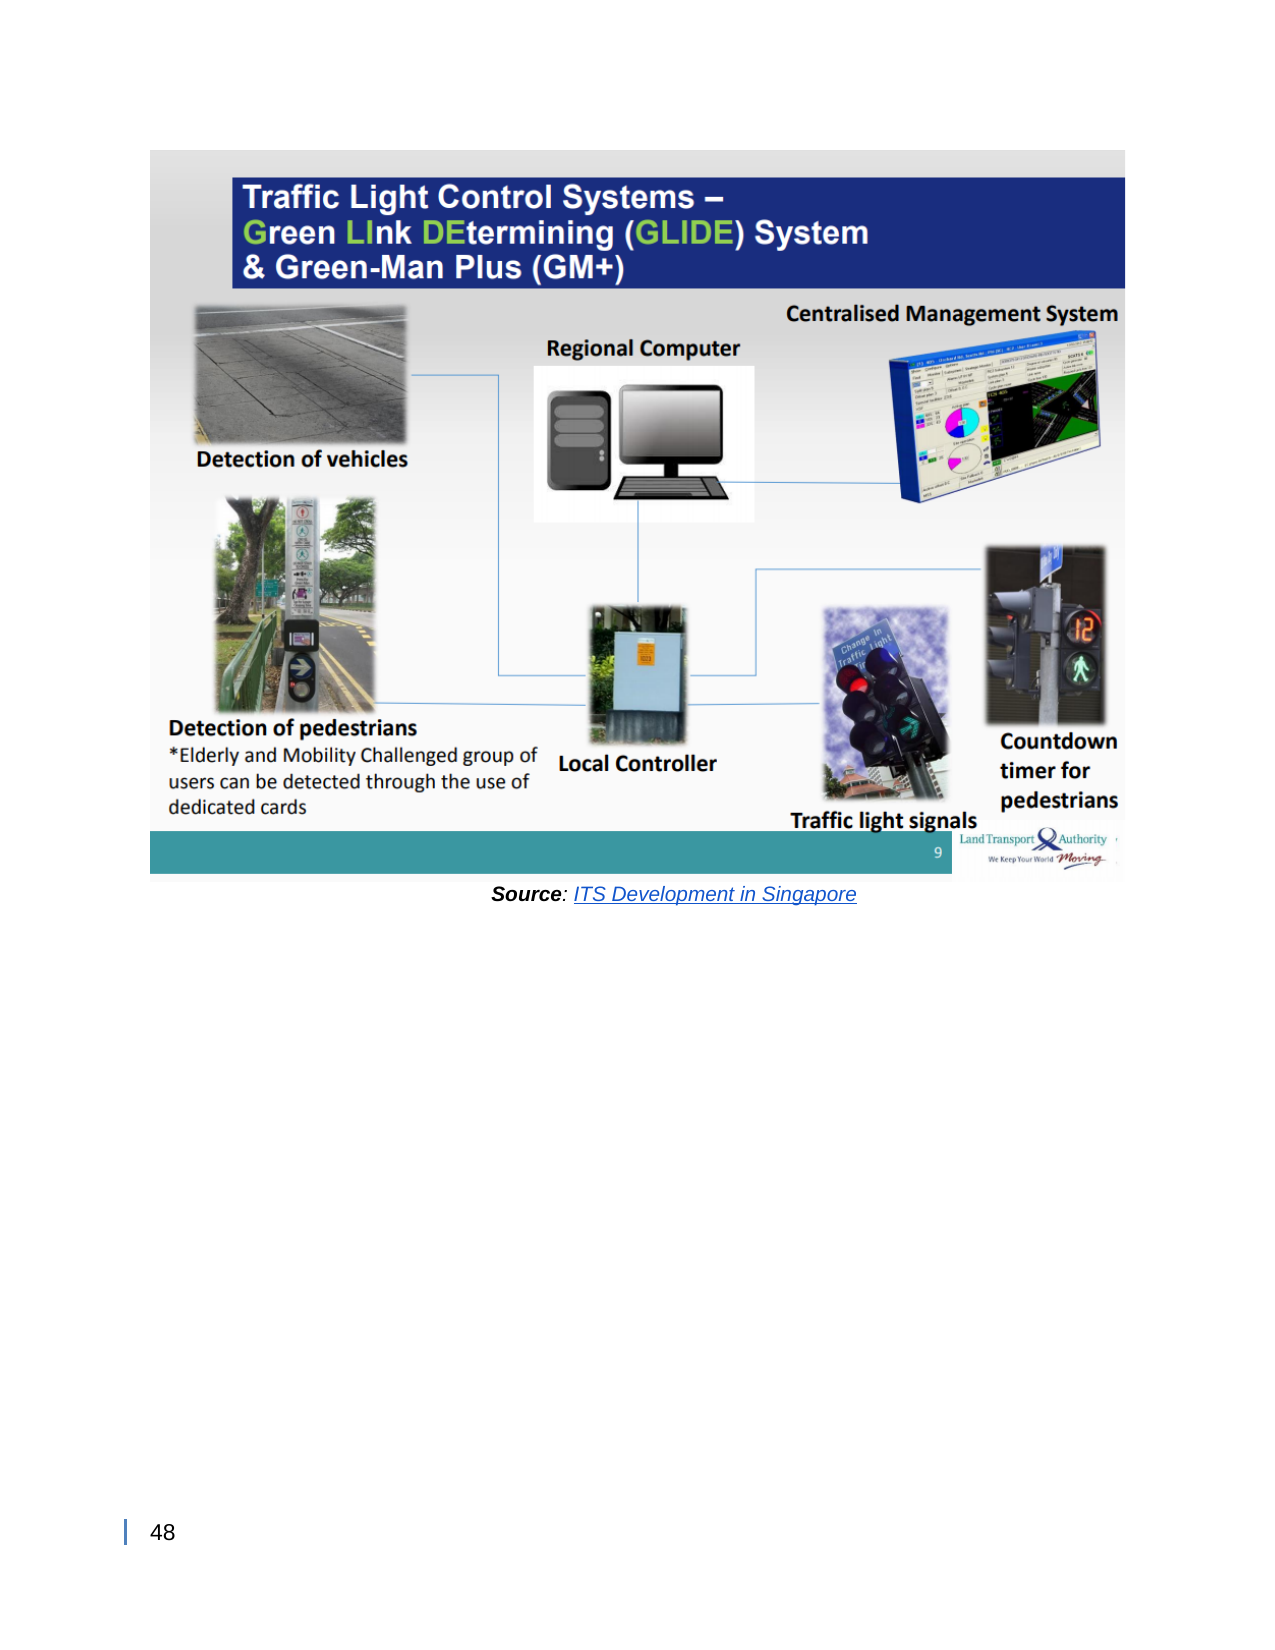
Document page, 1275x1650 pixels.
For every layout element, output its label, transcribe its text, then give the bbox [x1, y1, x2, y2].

text Source: ITS Development in Singapore [225, 882, 1125, 906]
picture [150, 150, 1125, 882]
